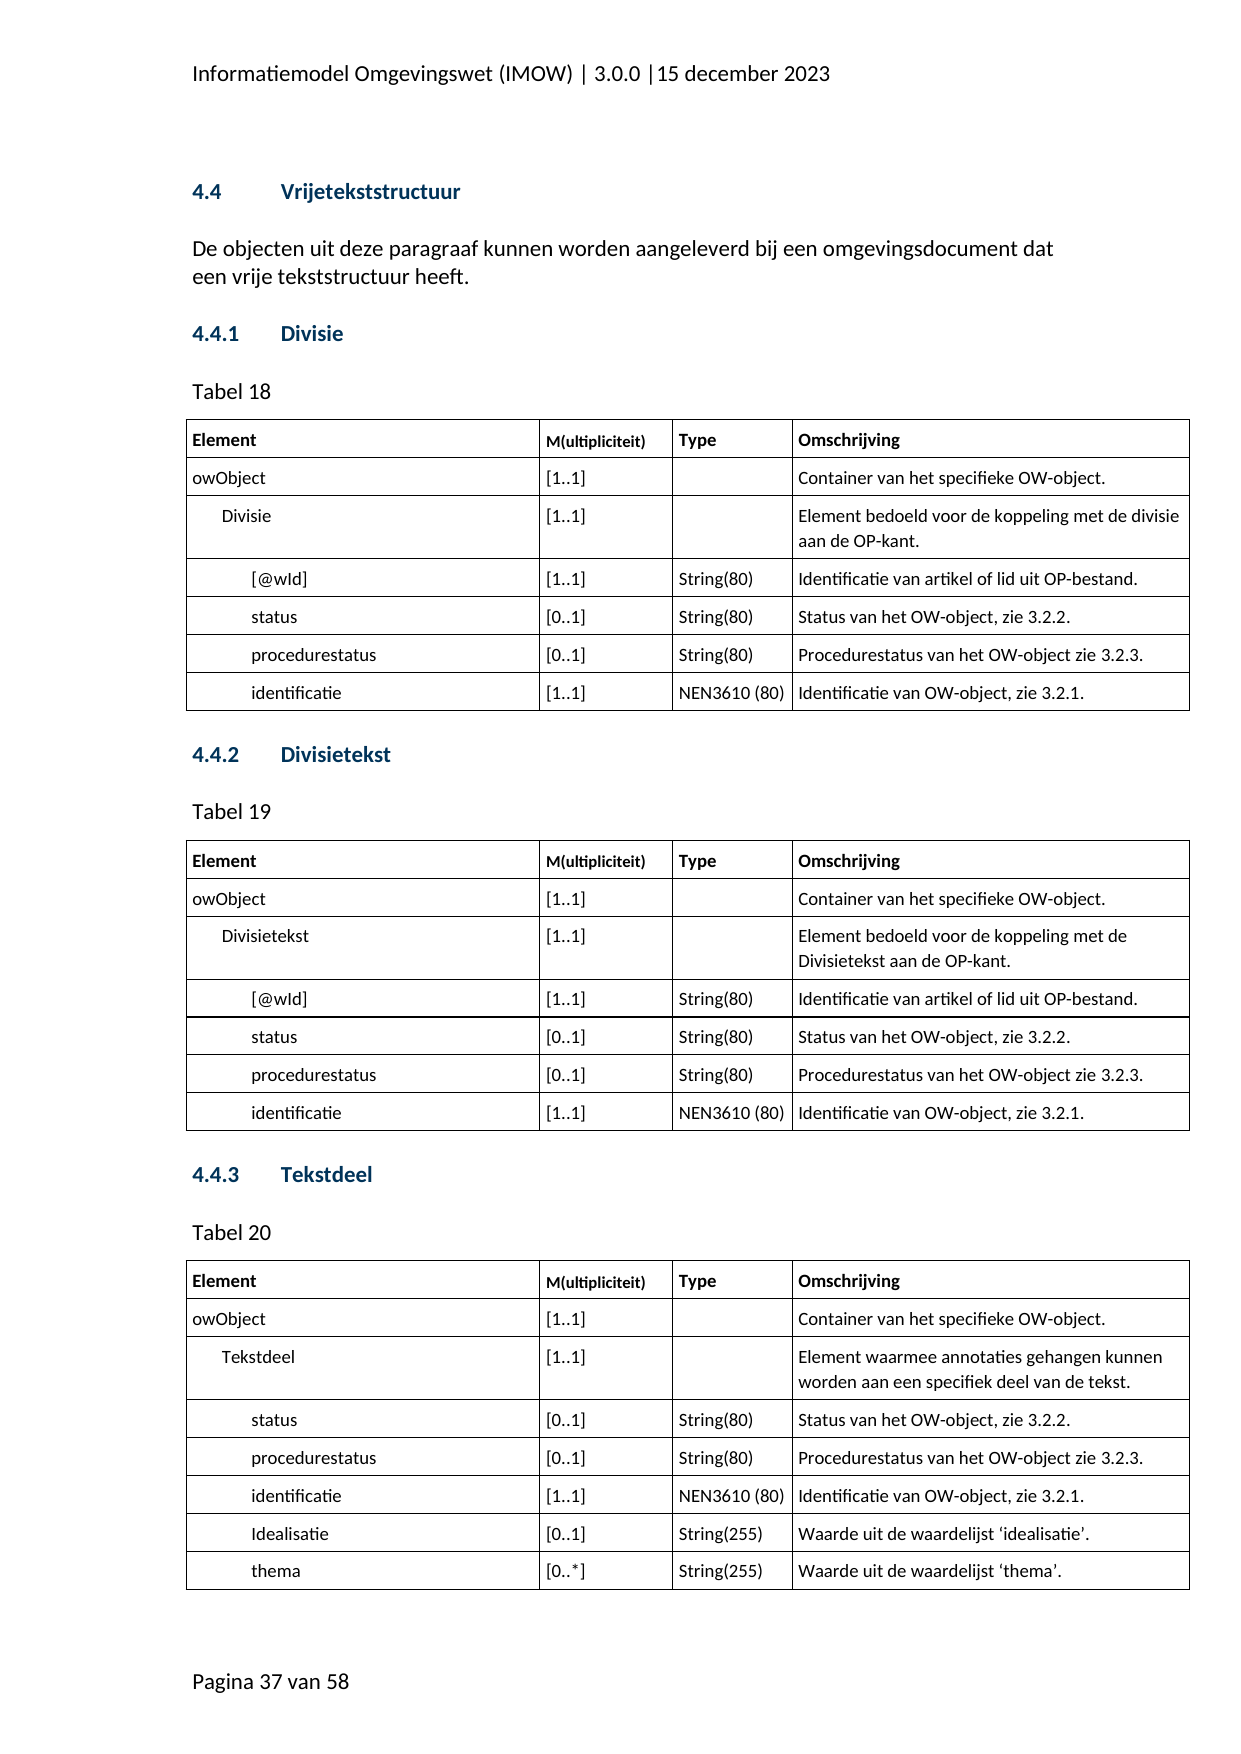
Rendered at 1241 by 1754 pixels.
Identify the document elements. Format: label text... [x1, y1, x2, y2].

table_cell Identificatie van artikel of lid uit OP-bestand. [793, 980, 1189, 1016]
table_cell Container van het specifieke OW-object. [793, 879, 1189, 916]
table_cell [1..1] [540, 917, 672, 978]
table_cell [@wId] [187, 980, 539, 1016]
table_cell String(80) [673, 597, 792, 634]
table_cell Identificatie van OW-object, zie 3.2.1. [793, 1476, 1189, 1513]
table_cell Container van het specifieke OW-object. [793, 1299, 1189, 1336]
table_cell [@wId] [187, 559, 539, 596]
table_header Element [187, 1261, 539, 1298]
table_cell [1..1] [540, 1299, 672, 1336]
table_cell procedurestatus [187, 1055, 539, 1092]
table_cell Procedurestatus van het OW-object zie 3.2.3. [793, 635, 1189, 672]
table_cell Element bedoeld voor de koppeling met de Divisietekst aan de OP-kant. [793, 917, 1189, 978]
table_cell identificatie [187, 673, 539, 710]
table_cell Procedurestatus van het OW-object zie 3.2.3. [793, 1055, 1189, 1092]
table_cell Status van het OW-object, zie 3.2.2. [793, 597, 1189, 634]
table_cell thema [187, 1552, 539, 1588]
table_cell [1..1] [540, 980, 672, 1016]
table_cell status [187, 1018, 539, 1054]
table_cell String(80) [673, 980, 792, 1016]
table_cell [1..1] [540, 496, 672, 558]
table_cell owObject [187, 1299, 539, 1336]
table_cell Container van het specifieke OW-object. [793, 458, 1189, 495]
subtitle Tekstdeel [192, 1160, 1092, 1188]
table_cell [673, 917, 792, 978]
table_cell Identificatie van artikel of lid uit OP-bestand. [793, 559, 1189, 596]
table_cell status [187, 597, 539, 634]
table_cell Identificatie van OW-object, zie 3.2.1. [793, 1093, 1189, 1130]
table_header Omschrijving [793, 1261, 1189, 1298]
table_cell Tekstdeel [187, 1337, 539, 1399]
table_cell NEN3610 (80) [673, 1093, 792, 1130]
table_cell [0..1] [540, 1018, 672, 1054]
table_header Omschrijving [793, 841, 1189, 878]
table_cell [673, 879, 792, 916]
table_header Type [673, 420, 792, 457]
table_cell Divisie [187, 496, 539, 558]
table_cell Waarde uit de waardelijst ‘thema’. [793, 1552, 1189, 1588]
subtitle Vrijetekststructuur [192, 177, 1092, 205]
table_cell [1..1] [540, 1476, 672, 1513]
table_cell String(80) [673, 635, 792, 672]
table_cell owObject [187, 458, 539, 495]
table_header Element [187, 420, 539, 457]
table_cell NEN3610 (80) [673, 673, 792, 710]
table_cell String(255) [673, 1514, 792, 1551]
table_cell [1..1] [540, 559, 672, 596]
table_cell String(80) [673, 1055, 792, 1092]
table_cell procedurestatus [187, 1438, 539, 1475]
table_cell procedurestatus [187, 635, 539, 672]
table_cell Idealisatie [187, 1514, 539, 1551]
table_header M(ultipliciteit) [540, 841, 672, 878]
table_cell String(80) [673, 559, 792, 596]
subtitle Divisie [192, 319, 1092, 348]
table_header Type [673, 841, 792, 878]
table_cell Waarde uit de waardelijst ‘idealisatie’. [793, 1514, 1189, 1551]
subtitle Divisietekst [192, 740, 1092, 768]
table_cell String(80) [673, 1438, 792, 1475]
table_cell identificatie [187, 1476, 539, 1513]
table_cell [0..*] [540, 1552, 672, 1588]
table_cell Status van het OW-object, zie 3.2.2. [793, 1400, 1189, 1437]
table_cell [1..1] [540, 673, 672, 710]
table_cell NEN3610 (80) [673, 1476, 792, 1513]
table_cell [0..1] [540, 1055, 672, 1092]
table_cell String(80) [673, 1400, 792, 1437]
table_cell [1..1] [540, 1337, 672, 1399]
table_cell [1..1] [540, 1093, 672, 1130]
table_cell [1..1] [540, 458, 672, 495]
text De objecten uit deze paragraaf kunnen worden aangeleverd bij een omgevingsdocument dat een vrije tekststructuur heeft. [192, 234, 1092, 290]
table_cell [673, 1337, 792, 1399]
table_cell Status van het OW-object, zie 3.2.2. [793, 1018, 1189, 1054]
table_cell status [187, 1400, 539, 1437]
table_header Omschrijving [793, 420, 1189, 457]
table_cell Procedurestatus van het OW-object zie 3.2.3. [793, 1438, 1189, 1475]
table_cell String(255) [673, 1552, 792, 1588]
table_cell identificatie [187, 1093, 539, 1130]
table_header M(ultipliciteit) [540, 420, 672, 457]
table_cell [673, 458, 792, 495]
table_cell Element bedoeld voor de koppeling met de divisie aan de OP-kant. [793, 496, 1189, 558]
table_cell [0..1] [540, 597, 672, 634]
table_cell Divisietekst [187, 917, 539, 978]
table_cell Identificatie van OW-object, zie 3.2.1. [793, 673, 1189, 710]
table_cell [0..1] [540, 1438, 672, 1475]
table_cell [0..1] [540, 1400, 672, 1437]
table_cell [0..1] [540, 635, 672, 672]
table_cell [0..1] [540, 1514, 672, 1551]
table_cell owObject [187, 879, 539, 916]
table_header Type [673, 1261, 792, 1298]
table_cell [1..1] [540, 879, 672, 916]
table_header M(ultipliciteit) [540, 1261, 672, 1298]
table_cell [673, 1299, 792, 1336]
table_header Element [187, 841, 539, 878]
table_cell Element waarmee annotaties gehangen kunnen worden aan een specifiek deel van de tekst. [793, 1337, 1189, 1399]
table_cell [673, 496, 792, 558]
table_cell String(80) [673, 1018, 792, 1054]
